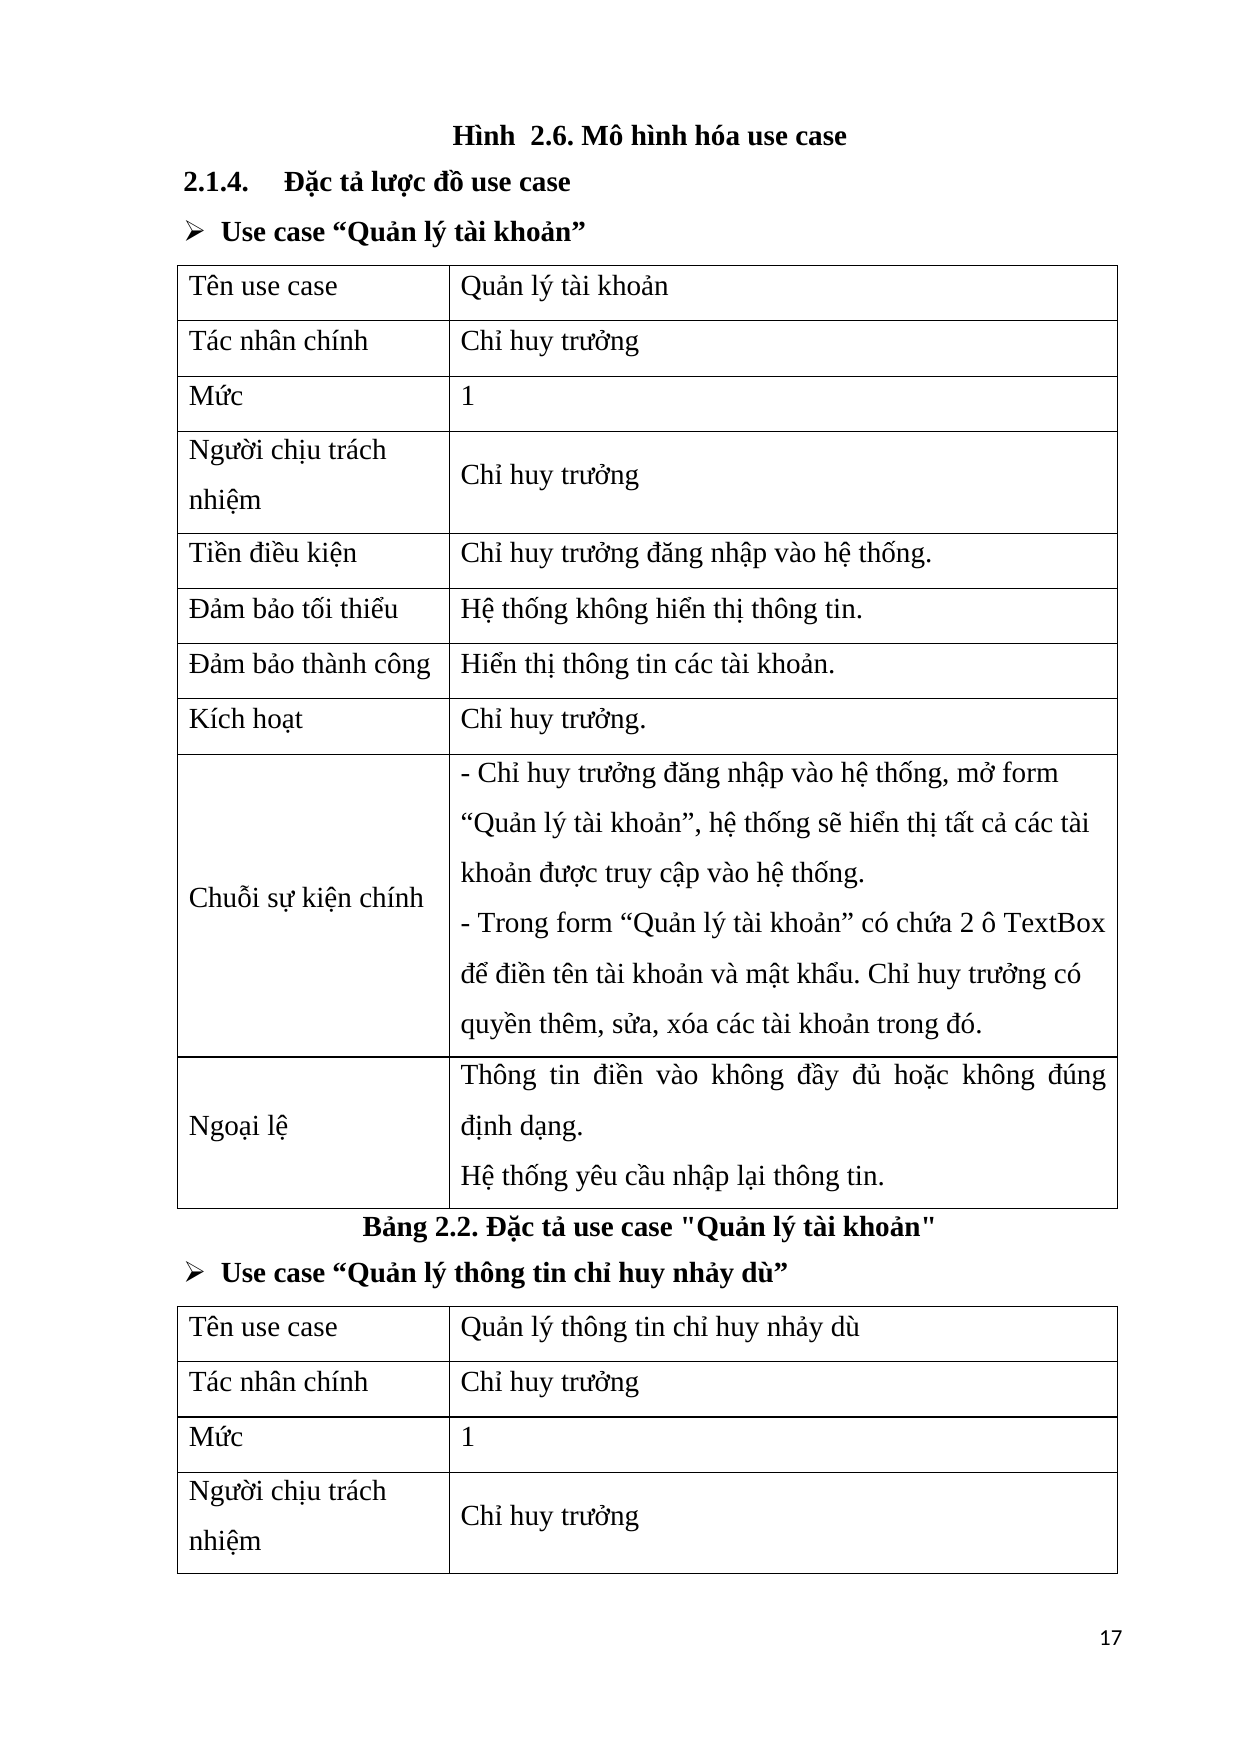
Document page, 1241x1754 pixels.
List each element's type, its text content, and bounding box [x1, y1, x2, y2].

table_cell Mức [178, 377, 449, 431]
table_cell Kích hoạt [178, 699, 449, 754]
table_cell 1 [450, 377, 1117, 431]
table_cell Đảm bảo thành công [178, 644, 449, 698]
table_cell Chuỗi sự kiện chính [178, 755, 449, 1056]
table_cell Chỉ huy trưởng đăng nhập vào hệ thống. [450, 534, 1117, 588]
table_cell Ngoại lệ [178, 1058, 449, 1208]
table_cell Chỉ huy trưởng. [450, 699, 1117, 754]
table_header Quản lý tài khoản [450, 266, 1117, 320]
table_cell - Chỉ huy trưởng đăng nhập vào hệ thống, mở form “Quản lý tài khoản”, hệ thống sẽ hiển thị tất cả các tài khoản được truy cập vào hệ thống. - Trong form “Quản lý tài khoản” có chứa 2 ô TextBox để điền tên tài khoản và mật khẩu. Chỉ huy trưởng có quyền thêm, sửa, xóa các tài khoản trong đó. [450, 755, 1117, 1056]
table_cell Chỉ huy trưởng [450, 321, 1117, 376]
table_cell Người chịu trách nhiệm [178, 432, 449, 532]
table_cell Tiền điều kiện [178, 534, 449, 588]
table_cell Chỉ huy trưởng [450, 1473, 1117, 1573]
table_cell Hệ thống không hiển thị thông tin. [450, 589, 1117, 643]
list Use case “Quản lý thông tin chỉ huy nhảy dù” [183, 1255, 1122, 1289]
table_cell Đảm bảo tối thiểu [178, 589, 449, 643]
table_header Tên use case [178, 1307, 449, 1361]
table_cell Mức [178, 1418, 449, 1472]
table_cell Thông tin điền vào không đầy đủ hoặc không đúng định dạng. Hệ thống yêu cầu nhập lại thông tin. [450, 1058, 1117, 1208]
table_header Quản lý thông tin chỉ huy nhảy dù [450, 1307, 1117, 1361]
table_cell Tác nhân chính [178, 321, 449, 376]
table_cell Chỉ huy trưởng [450, 432, 1117, 532]
text Đặc tả lược đồ use case [183, 164, 1122, 198]
table_cell Chỉ huy trưởng [450, 1362, 1117, 1416]
table_header Tên use case [178, 266, 449, 320]
table_cell Tác nhân chính [178, 1362, 449, 1416]
list Use case “Quản lý tài khoản” [183, 214, 1122, 248]
table_cell Hiển thị thông tin các tài khoản. [450, 644, 1117, 698]
table_cell Người chịu trách nhiệm [178, 1473, 449, 1573]
table_cell 1 [450, 1418, 1117, 1472]
